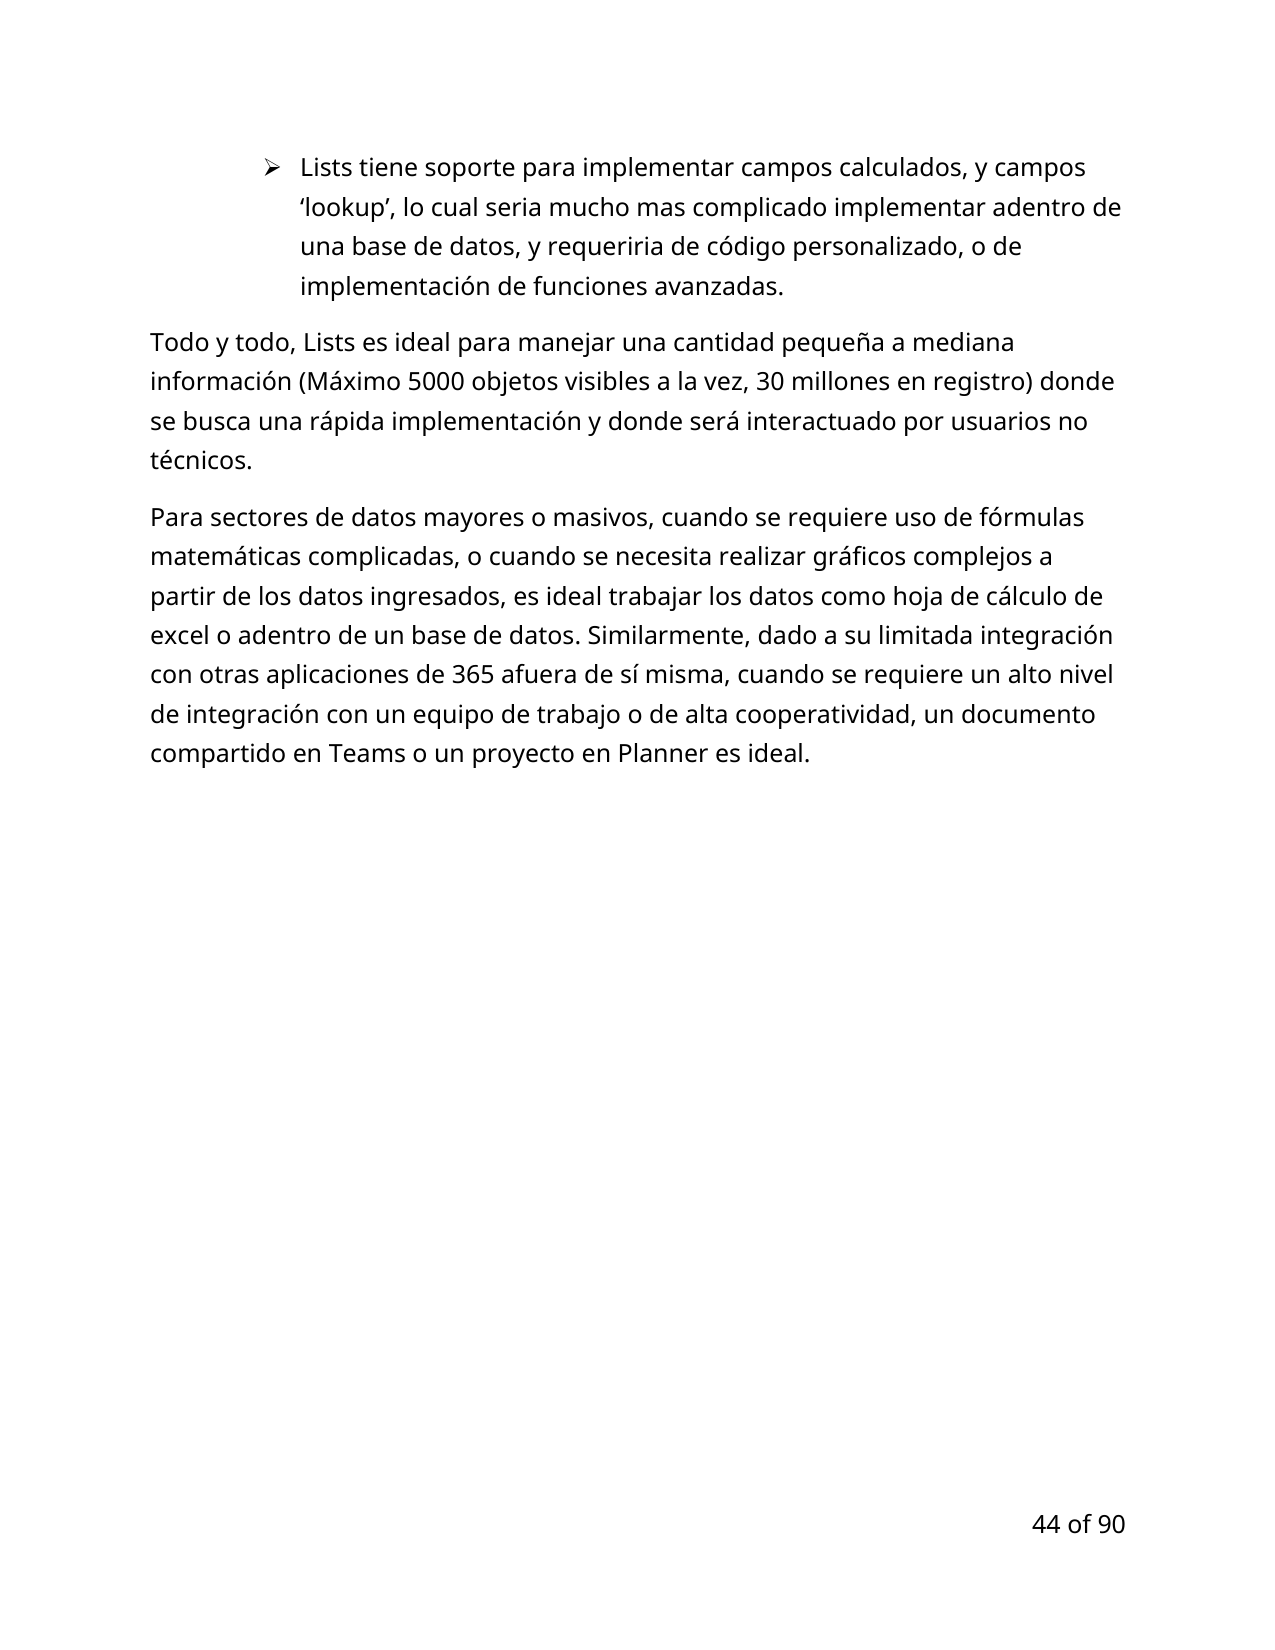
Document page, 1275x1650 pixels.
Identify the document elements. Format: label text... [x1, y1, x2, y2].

text Todo y todo, Lists es ideal para manejar una cantidad pequeña a mediana información (Máximo 5000 objetos visibles a la vez, 30 millones en registro) donde se busca una rápida implementación y donde será interactuado por usuarios no técnicos. [150, 324, 1125, 477]
text Para sectores de datos mayores o masivos, cuando se requiere uso de fórmulas matemáticas complicadas, o cuando se necesita realizar gráficos complejos a partir de los datos ingresados, es ideal trabajar los datos como hoja de cálculo de excel o adentro de un base de datos. Similarmente, dado a su limitada integración con otras aplicaciones de 365 afuera de sí misma, cuando se requiere un alto nivel de integración con un equipo de trabajo o de alta cooperatividad, un documento compartido en Teams o un proyecto en Planner es ideal. [150, 499, 1125, 770]
list Lists tiene soporte para implementar campos calculados, y campos ‘lookup’, lo cual seria mucho mas complicado implementar adentro de una base de datos, y requeriria de código personalizado, o de implementación de funciones avanzadas. [262, 150, 1125, 302]
